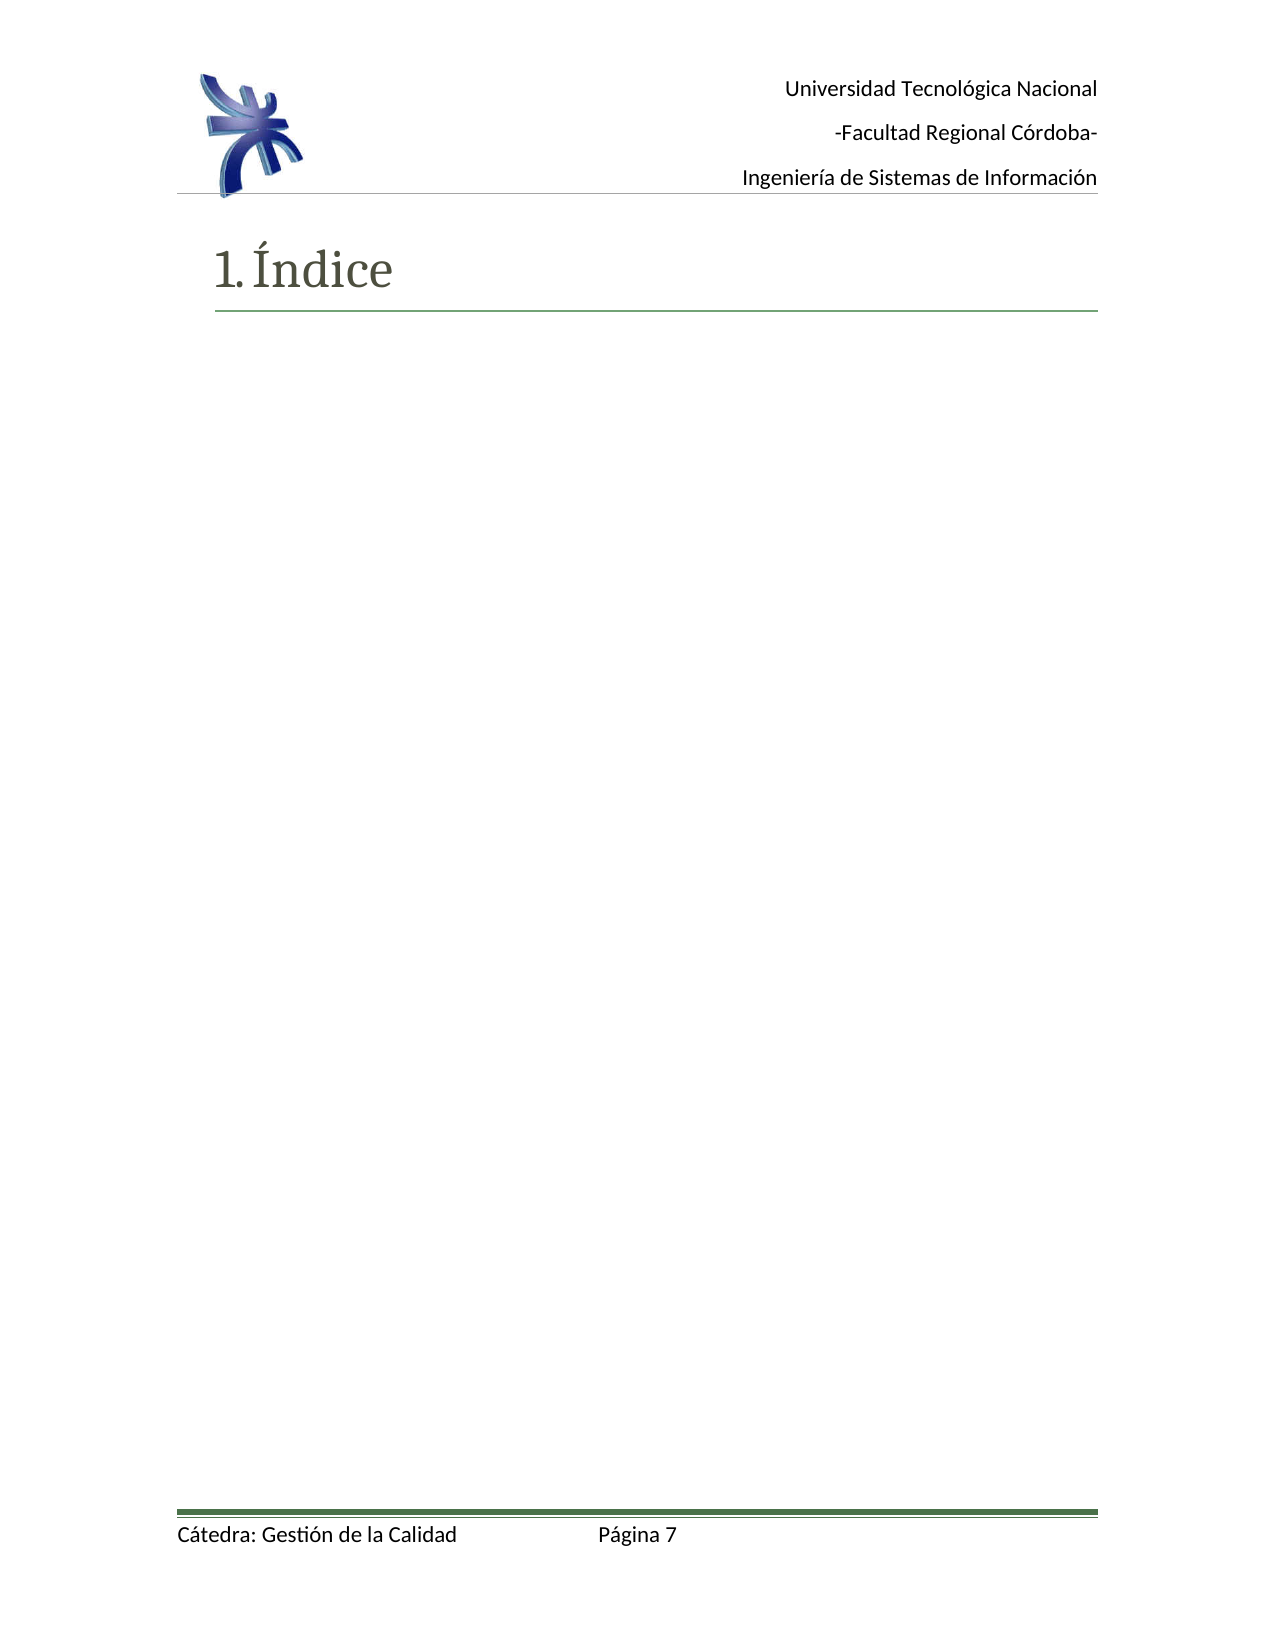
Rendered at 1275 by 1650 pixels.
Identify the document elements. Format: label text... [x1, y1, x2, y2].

picture [198, 72, 305, 193]
title Índice [215, 239, 1098, 310]
picture [198, 194, 305, 200]
